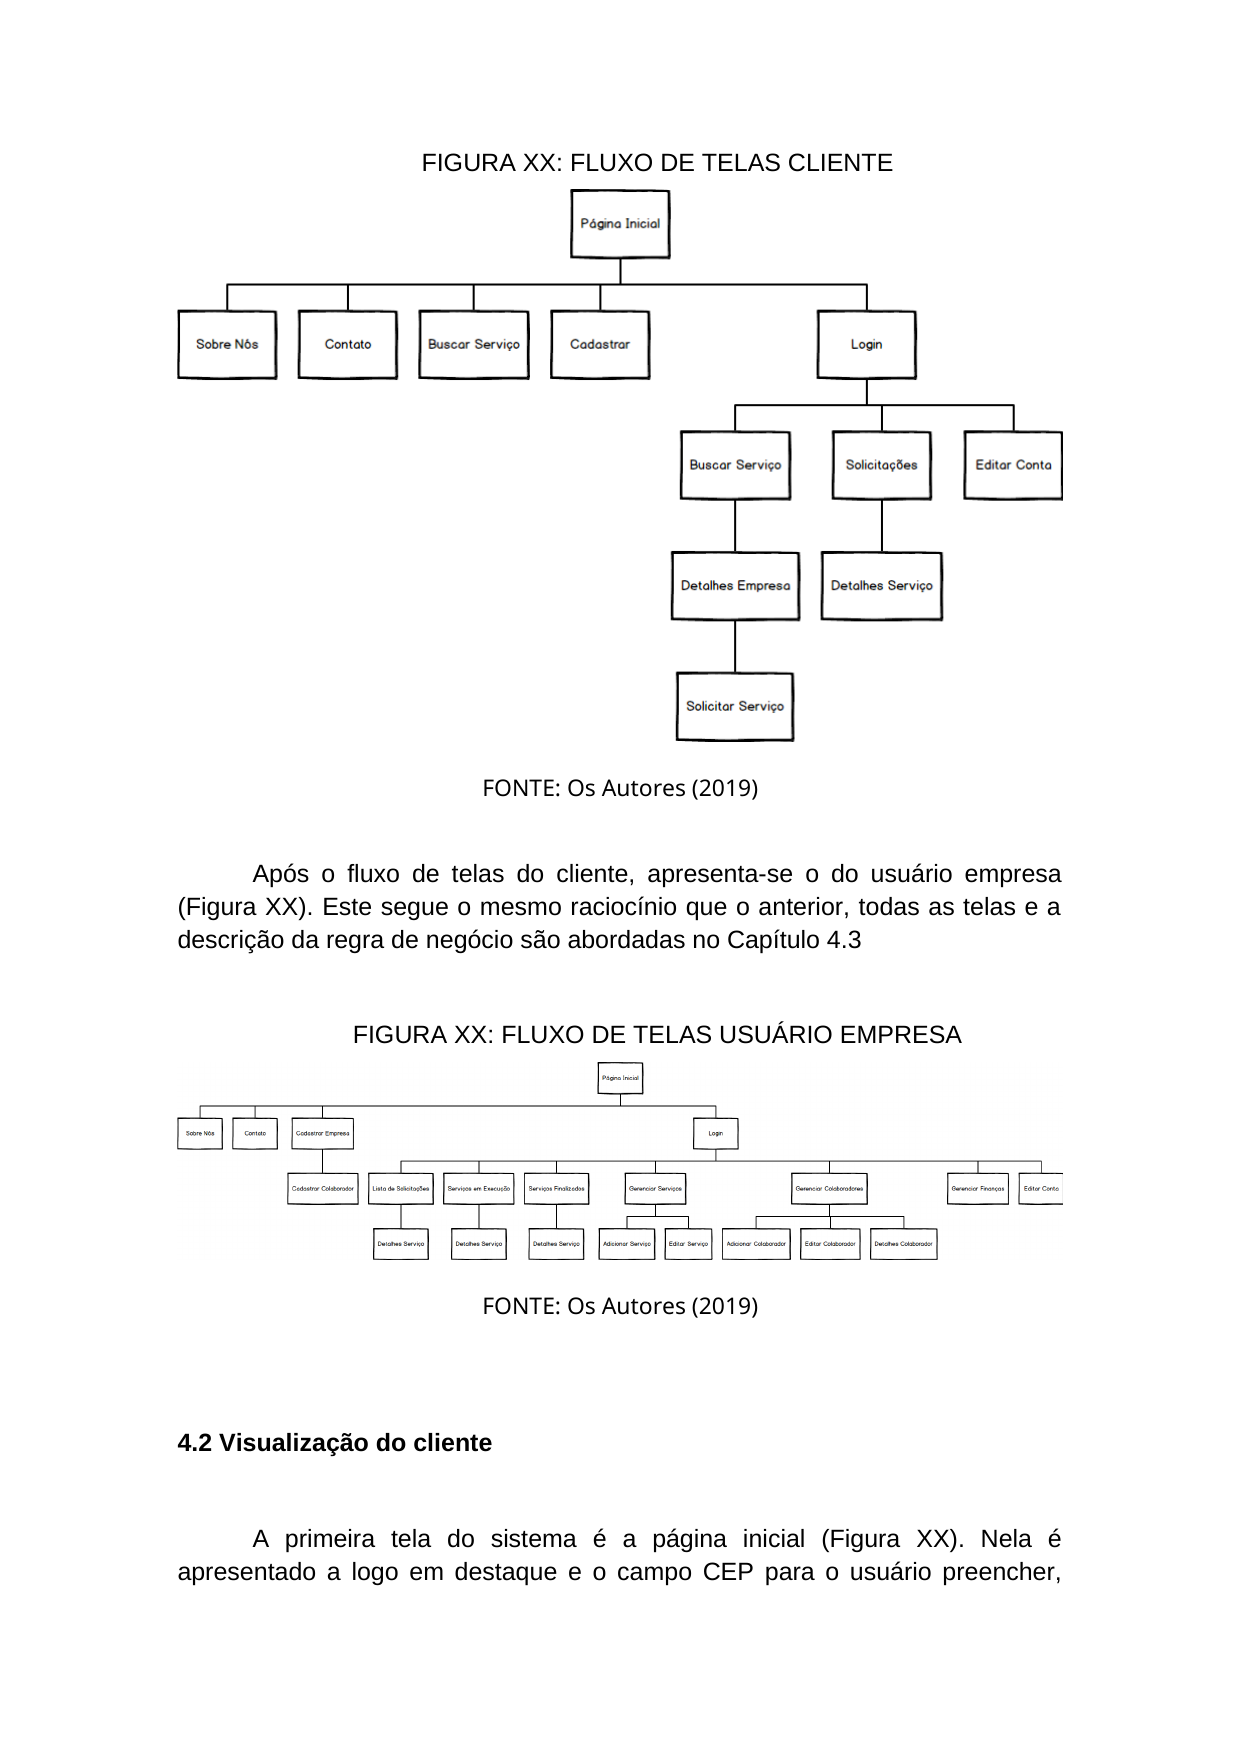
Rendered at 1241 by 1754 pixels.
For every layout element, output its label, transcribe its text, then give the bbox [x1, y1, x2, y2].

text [177, 1523, 1063, 1585]
picture [177, 1062, 1063, 1260]
picture [177, 189, 1063, 742]
text FIGURA XX: FLUXO DE TELAS USUÁRIO EMPRESA [177, 1020, 1063, 1048]
text FONTE: Os Autores (2019) [177, 742, 1063, 803]
text FONTE: Os Autores (2019) [177, 1260, 1063, 1321]
text Após o fluxo de telas do cliente, apresenta-se o do usuário empresa (Figura XX). Este segue o mesmo raciocínio que o anterior, todas as telas e a descrição da regra de negócio são abordadas no Capítulo 4.3 [177, 858, 1063, 953]
text FIGURA XX: FLUXO DE TELAS CLIENTE [177, 148, 1063, 176]
text 4.2 Visualização do cliente [177, 1428, 1063, 1457]
